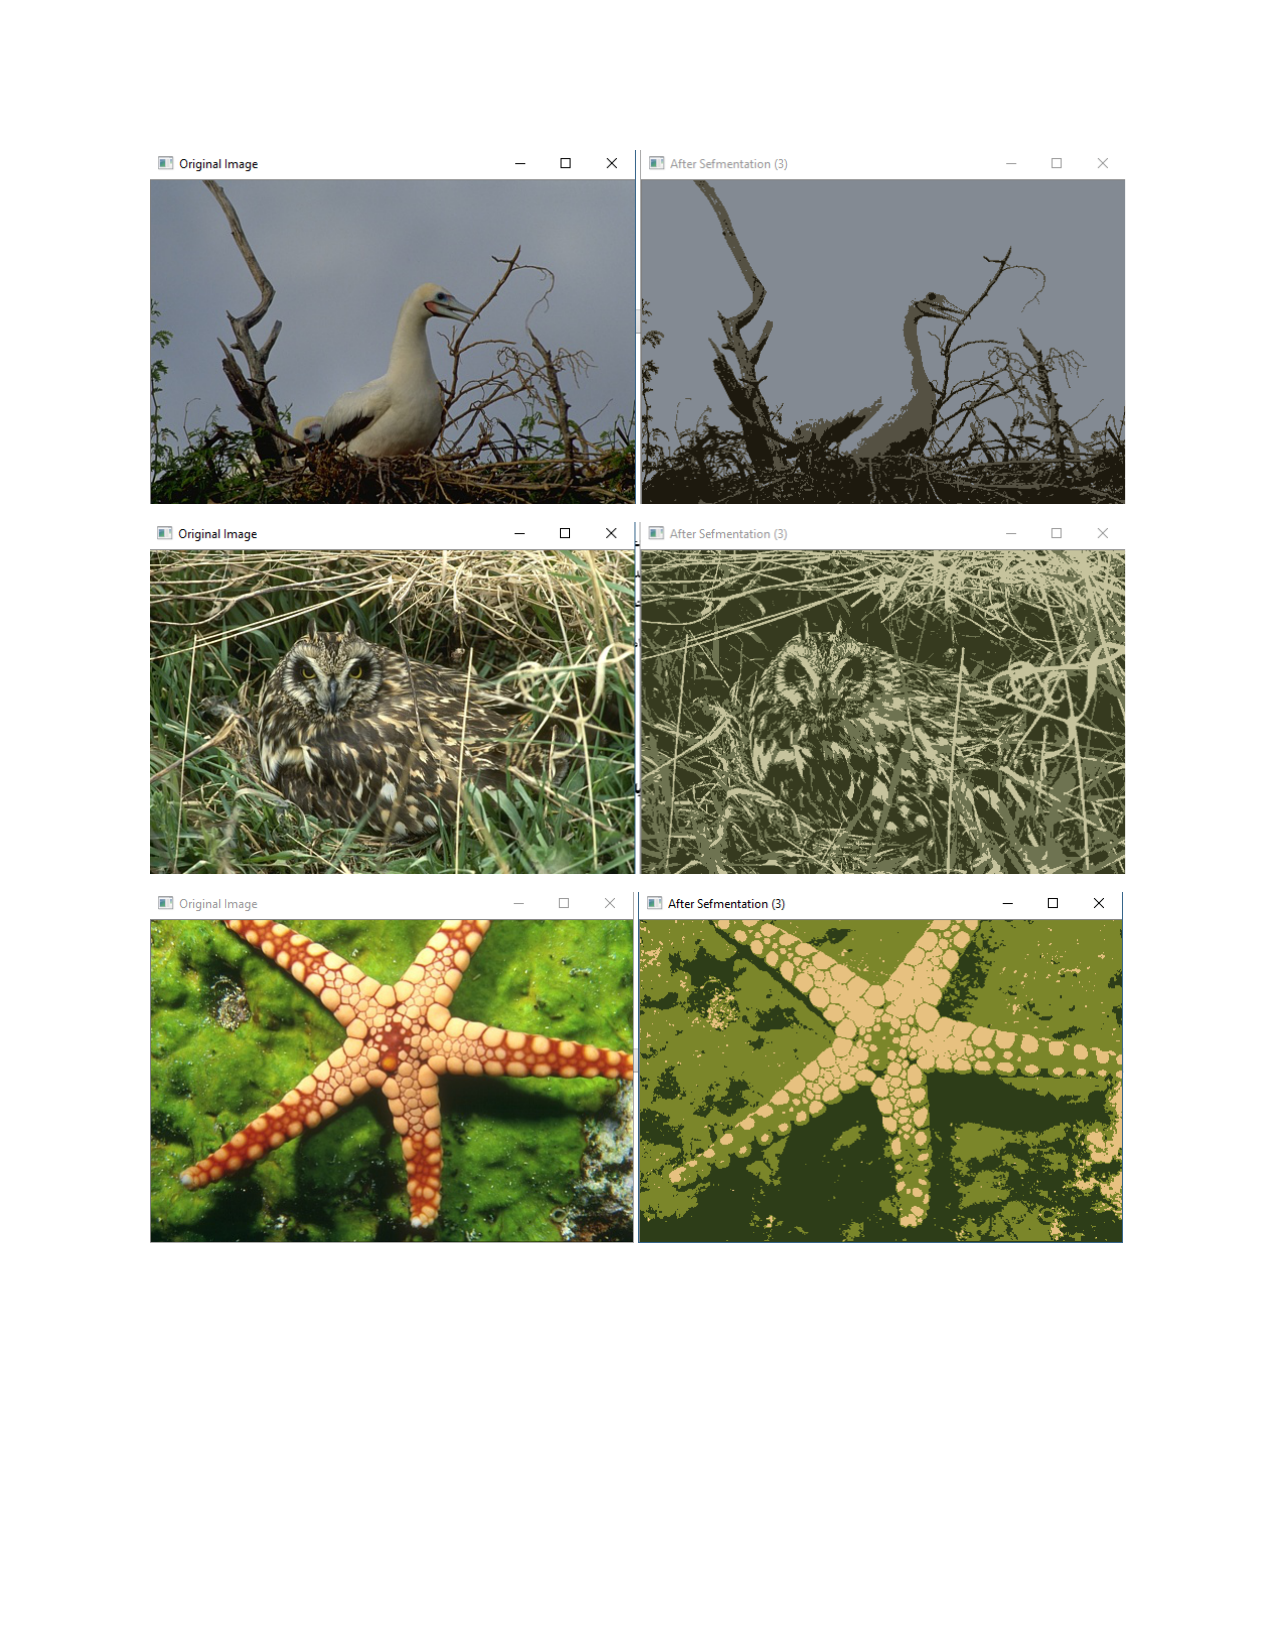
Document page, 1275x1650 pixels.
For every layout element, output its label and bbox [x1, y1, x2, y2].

picture [150, 892, 1124, 1244]
picture [150, 150, 1125, 504]
picture [150, 522, 1125, 874]
